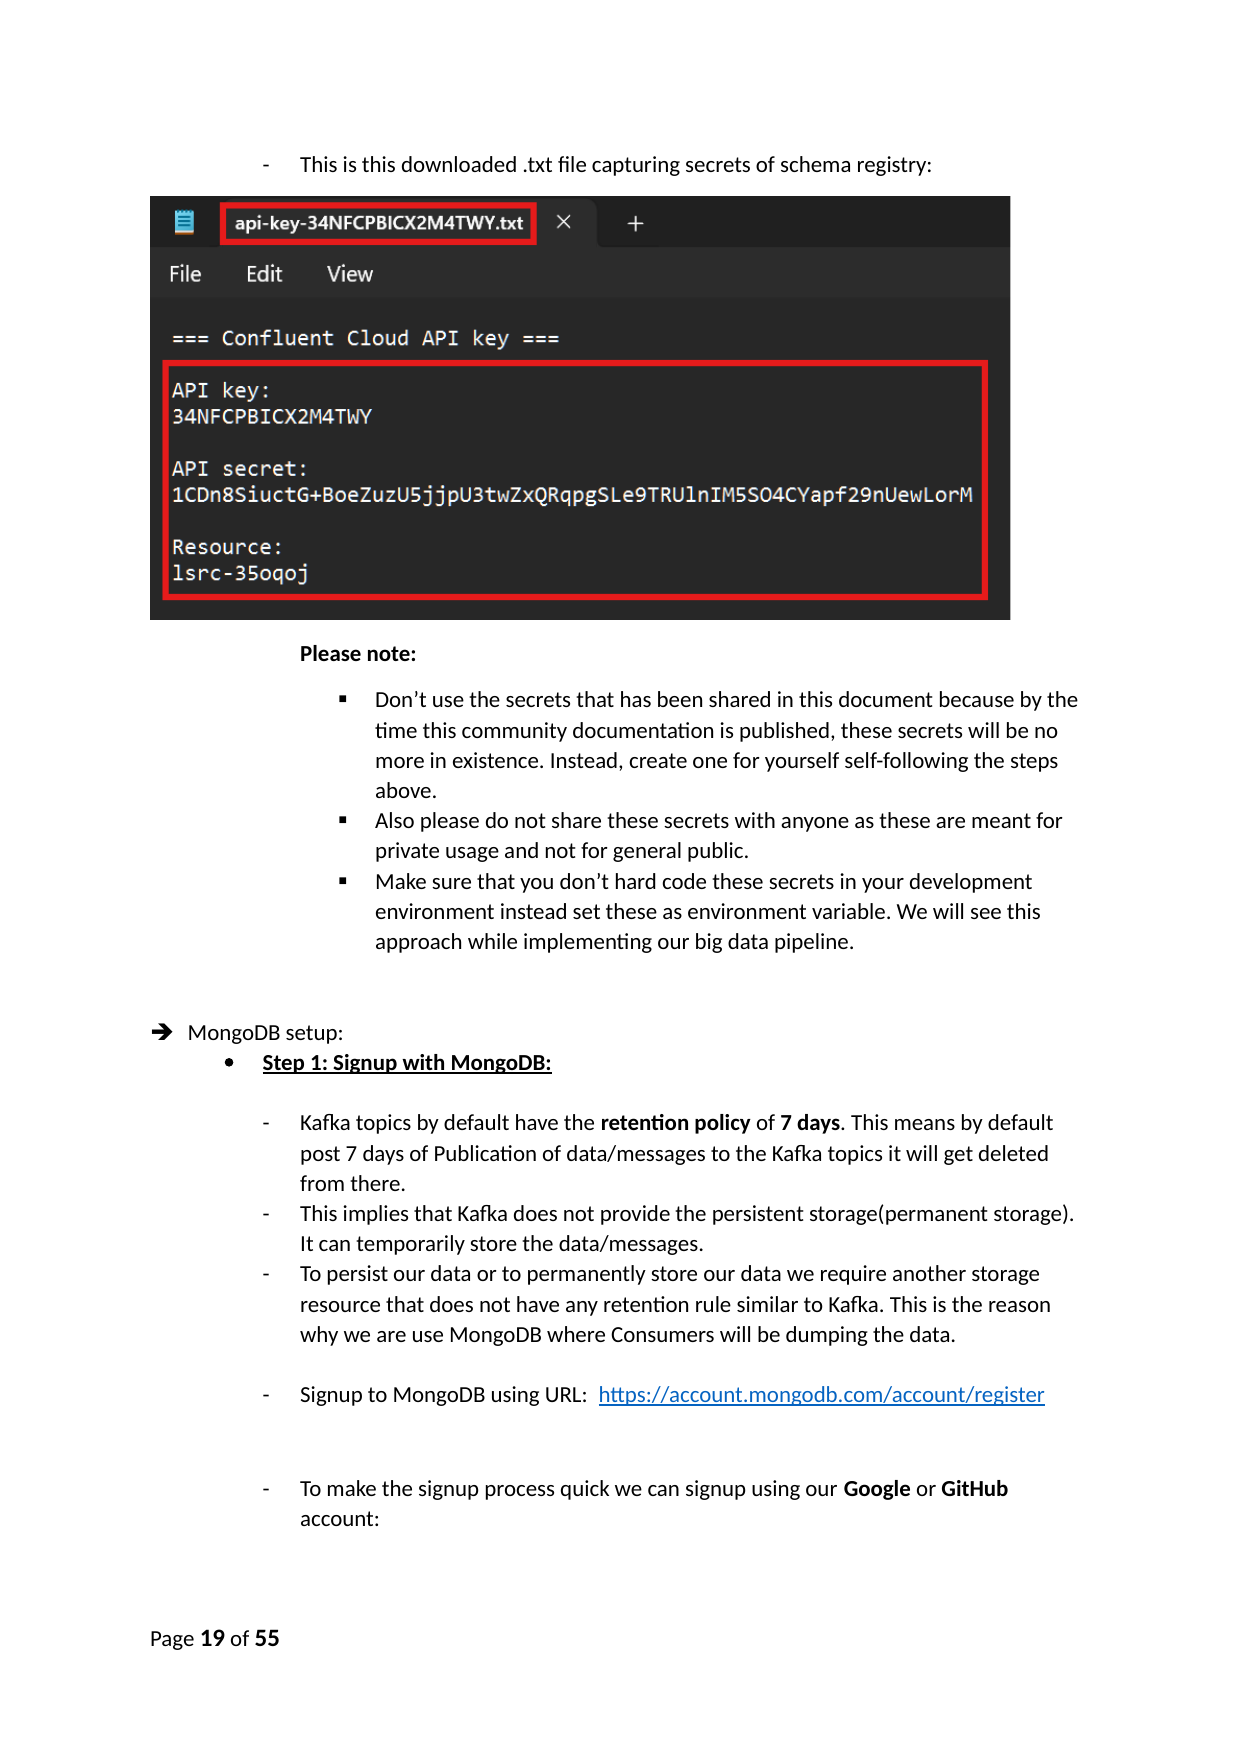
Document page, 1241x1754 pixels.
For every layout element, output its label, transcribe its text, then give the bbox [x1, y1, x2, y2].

list This is this downloaded .txt file capturing secrets of schema registry: [262, 150, 1090, 178]
list Make sure that you don’t hard code these secrets in your development environment instead set these as environment variable. We will see this approach while implementing our big data pipeline. [337, 867, 1090, 955]
list To make the signup process quick we can signup using our Google or GitHub [262, 1474, 1090, 1502]
list Kafka topics by default have the retention policy of 7 days. This means by default post 7 days of Publication of data/messages to the Kafka topics it will get deleted from there. [262, 1108, 1090, 1197]
list This implies that Kafka does not provide the persistent storage(permanent storage). It can temporarily store the data/messages. [262, 1199, 1090, 1257]
list Don’t use the secrets that has been shared in this document because by the time this community documentation is published, these secrets will be no more in existence. Instead, create one for yourself self-following the steps above. [337, 686, 1090, 804]
picture [150, 196, 1011, 620]
text Please note: [300, 639, 1090, 667]
list Step 1: Signup with MongoDB: [225, 1048, 1090, 1076]
list Signup to MongoDB using URL: https://account.mongodb.com/account/register [262, 1380, 1090, 1408]
list To persist our data or to permanently store our data we require another storage resource that does not have any retention rule similar to Kafka. This is the reason why we are use MongoDB where Consumers will be dumping the data. [262, 1259, 1090, 1348]
list Also please do not share these secrets with anyone as these are meant for private usage and not for general public. [337, 806, 1090, 864]
list MongoDB setup: [150, 1018, 1090, 1046]
list account: [300, 1504, 1090, 1532]
